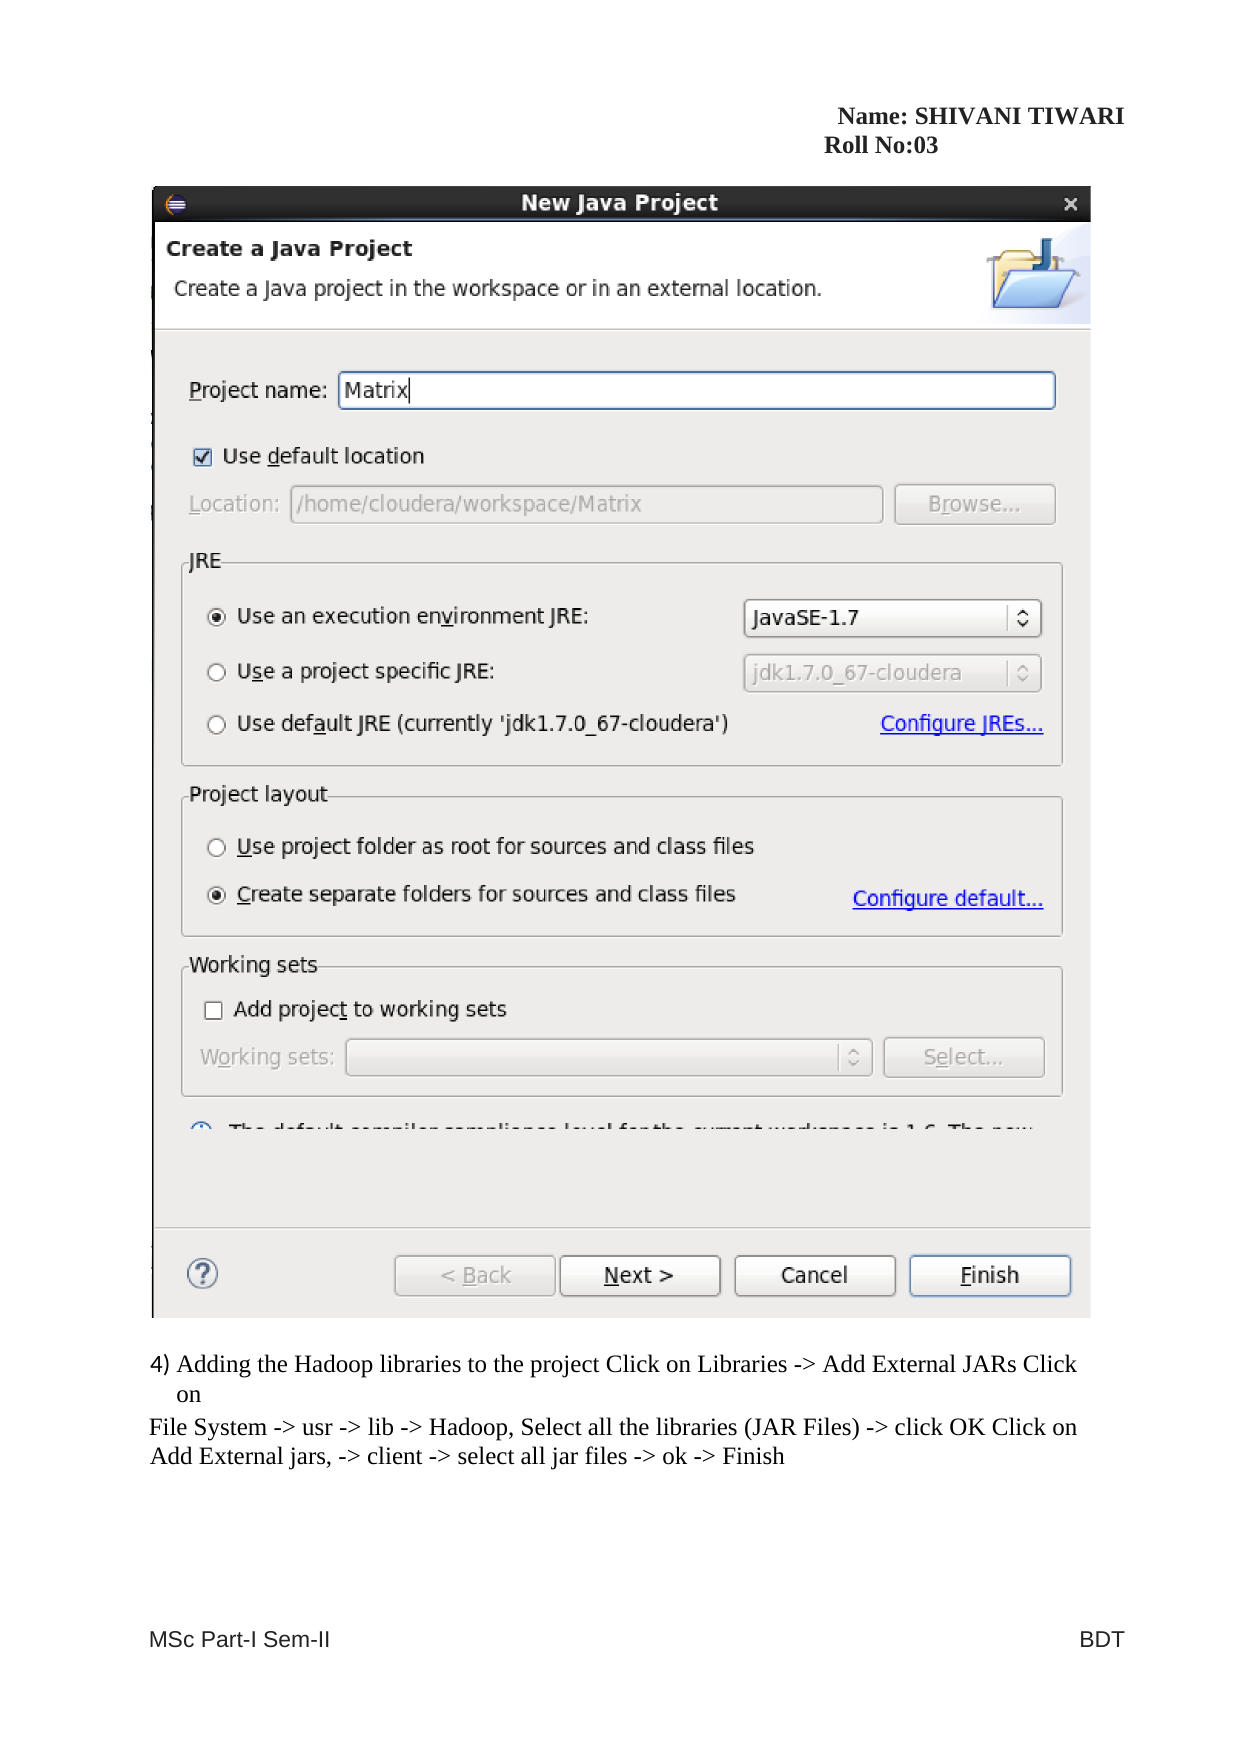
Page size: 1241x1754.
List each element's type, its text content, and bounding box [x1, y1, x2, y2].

picture [150, 185, 1091, 1318]
text File System -> usr -> lib -> Hadoop, Select all the libraries (JAR Files) -> click OK Click on Add External jars, -> client -> select all jar files -> ok -> Finish [148, 1412, 1090, 1470]
list Adding the Hadoop libraries to the project Click on Libraries -> Add External JARs Click on [150, 1348, 1090, 1408]
